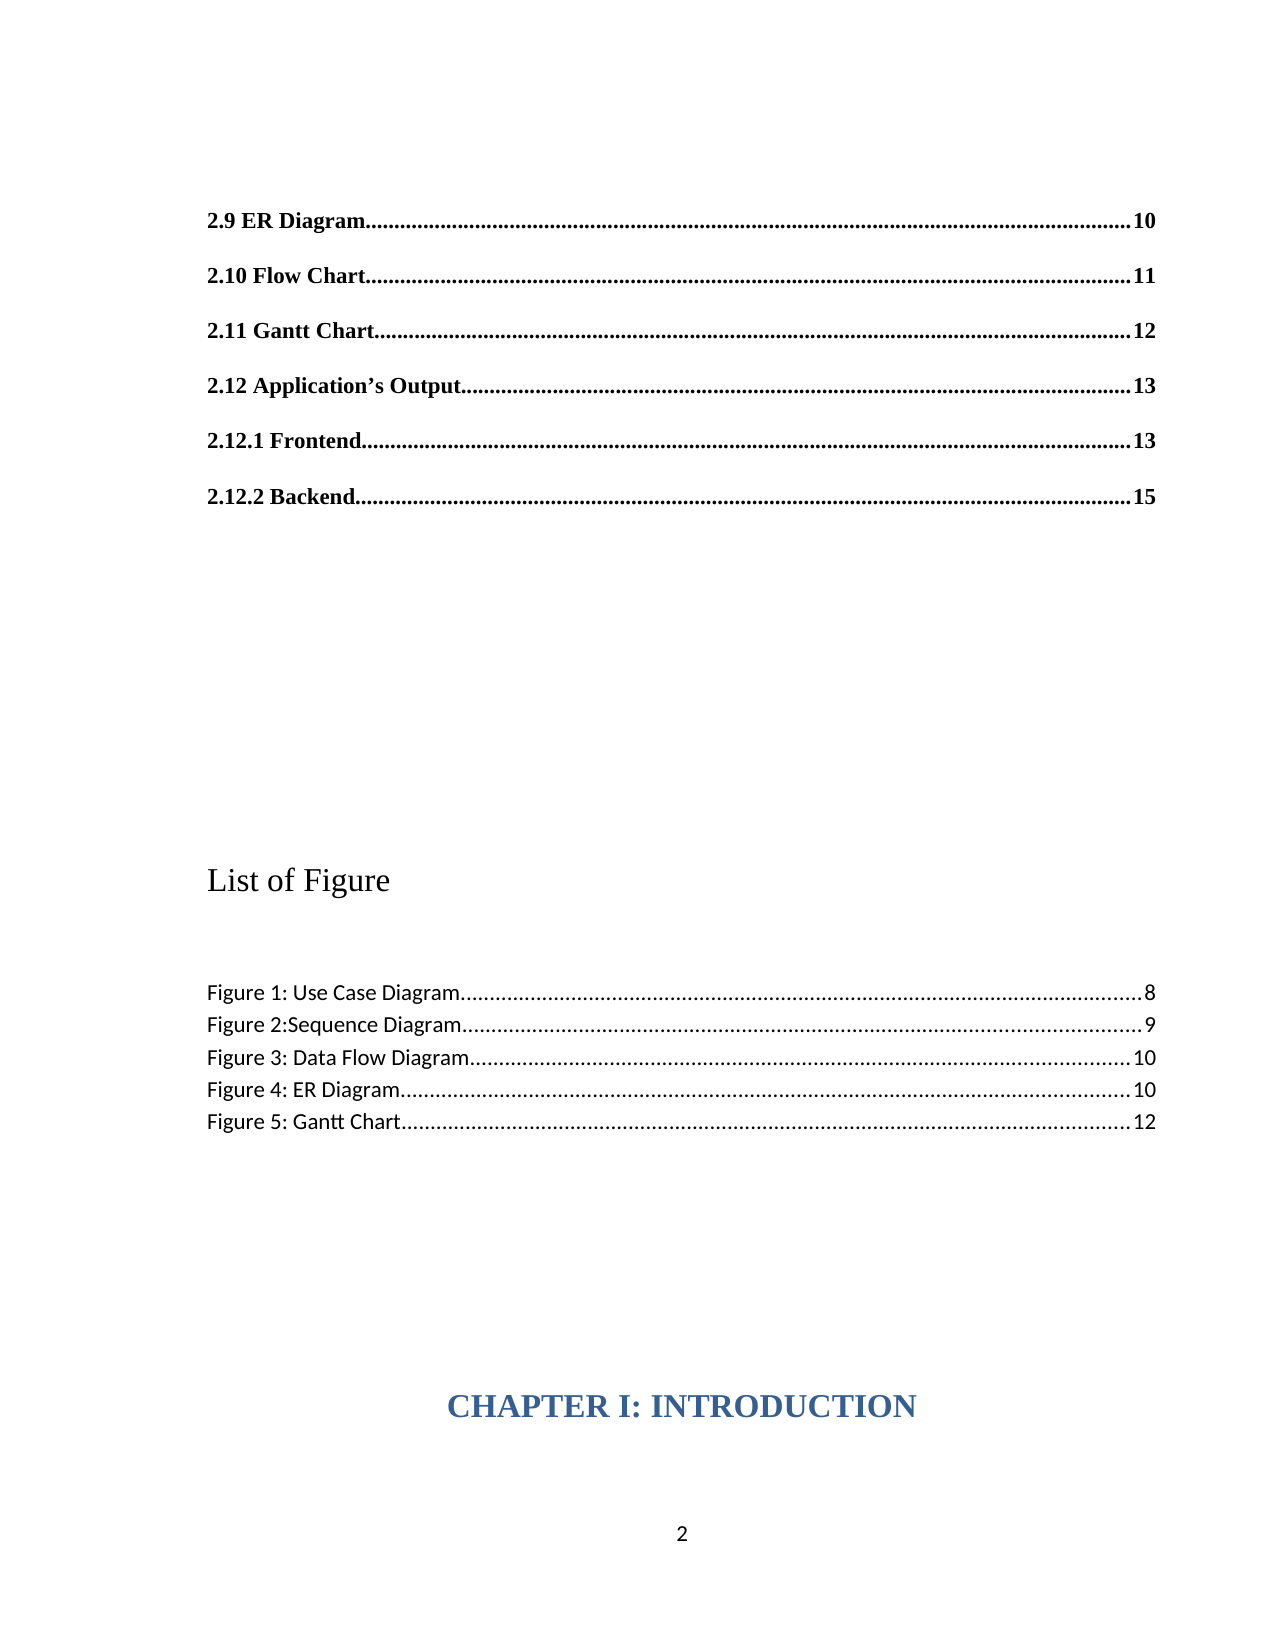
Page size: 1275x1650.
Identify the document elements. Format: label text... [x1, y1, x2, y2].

subtitle CHAPTER I: INTRODUCTION [207, 1387, 1157, 1425]
text List of Figure [207, 860, 1157, 899]
text 2.9 ER Diagram 10 [207, 207, 1157, 233]
text 2.12.2 Backend 15 [207, 483, 1157, 509]
text 2.11 Gantt Chart 12 [207, 317, 1157, 343]
text Figure 3: Data Flow Diagram 10 [207, 1043, 1157, 1071]
text Figure 4: ER Diagram 10 [207, 1075, 1157, 1103]
text Figure 5: Gantt Chart 12 [207, 1107, 1157, 1135]
text 2.10 Flow Chart 11 [207, 262, 1157, 288]
text Figure 1: Use Case Diagram 8 [207, 978, 1157, 1006]
text 2.12.1 Frontend 13 [207, 428, 1157, 454]
text 2.12 Application’s Output 13 [207, 372, 1157, 399]
text Figure 2:Sequence Diagram 9 [207, 1010, 1157, 1038]
